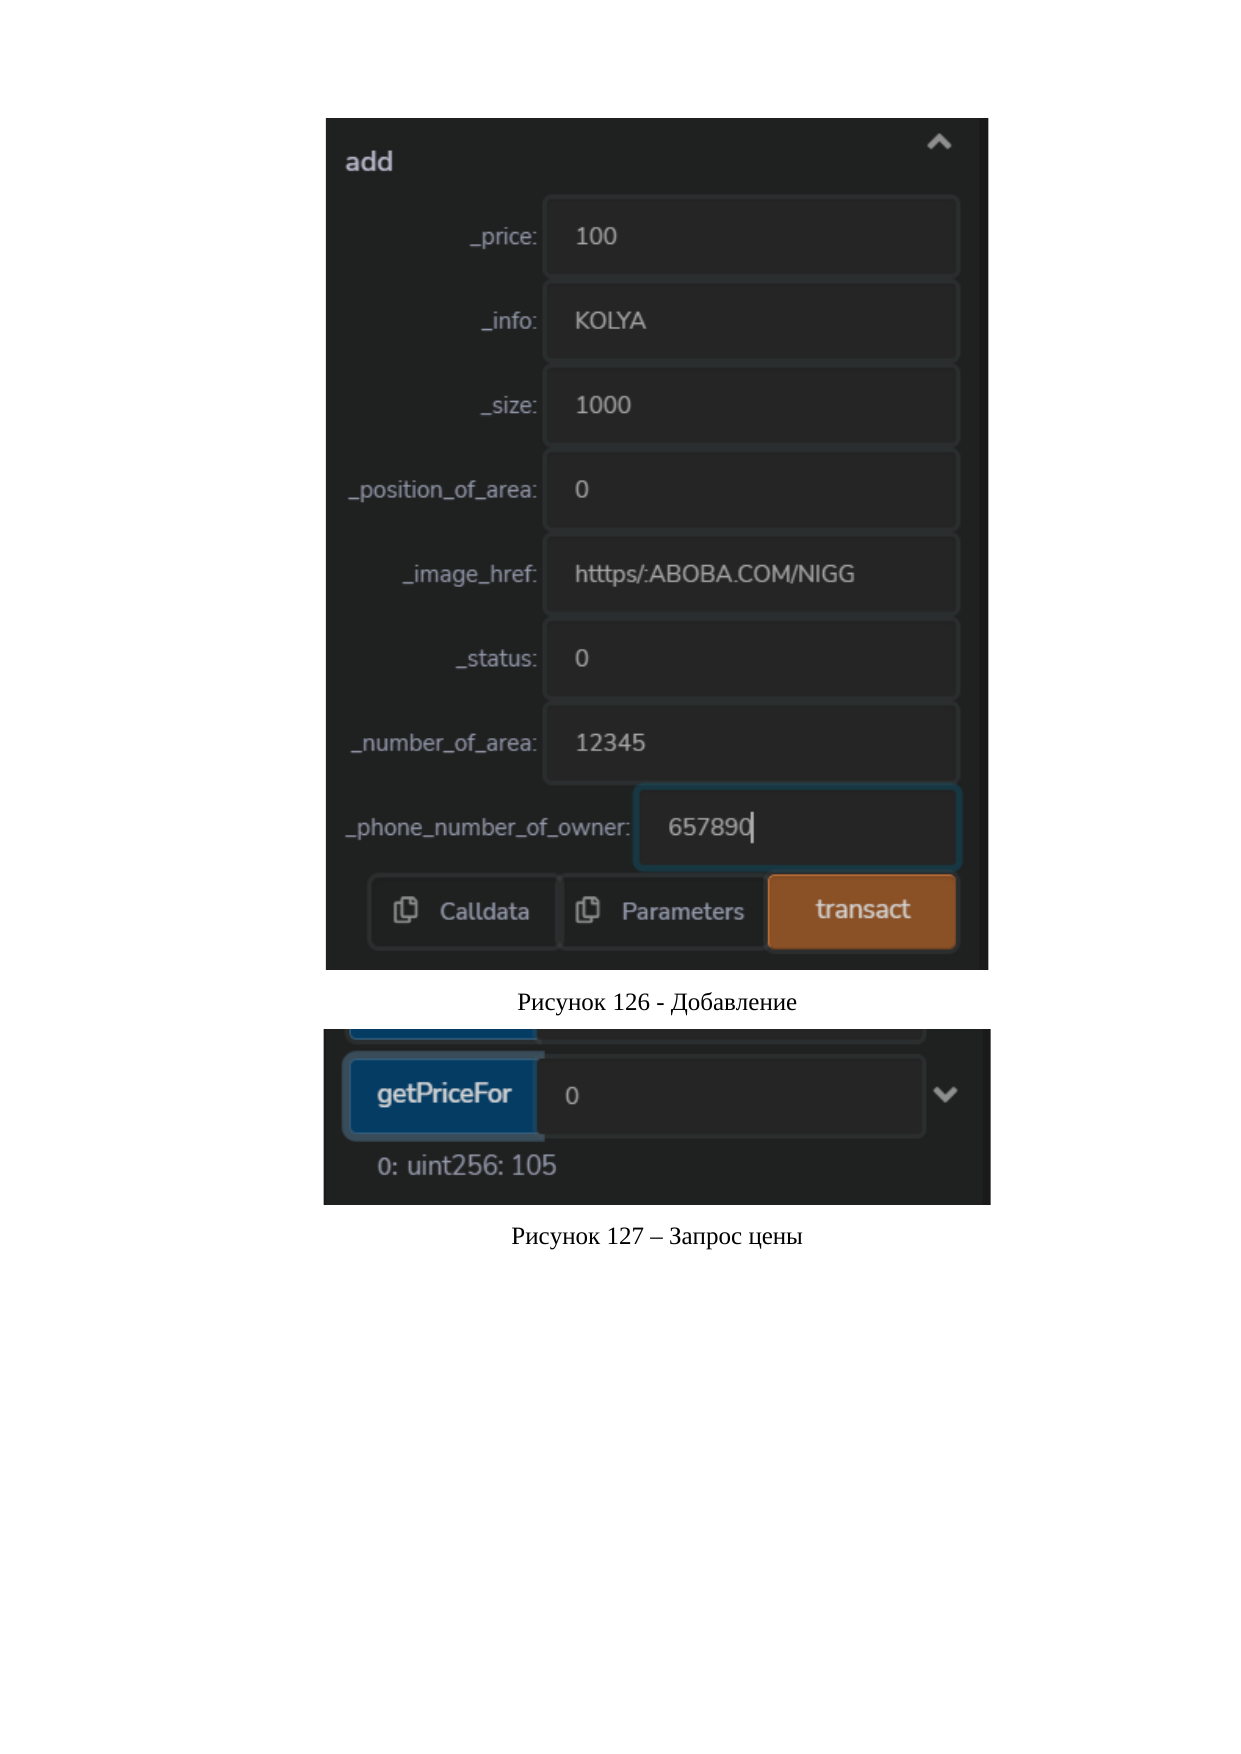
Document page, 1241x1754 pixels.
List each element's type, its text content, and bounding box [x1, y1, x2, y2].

picture [325, 118, 989, 970]
picture [323, 1029, 991, 1205]
